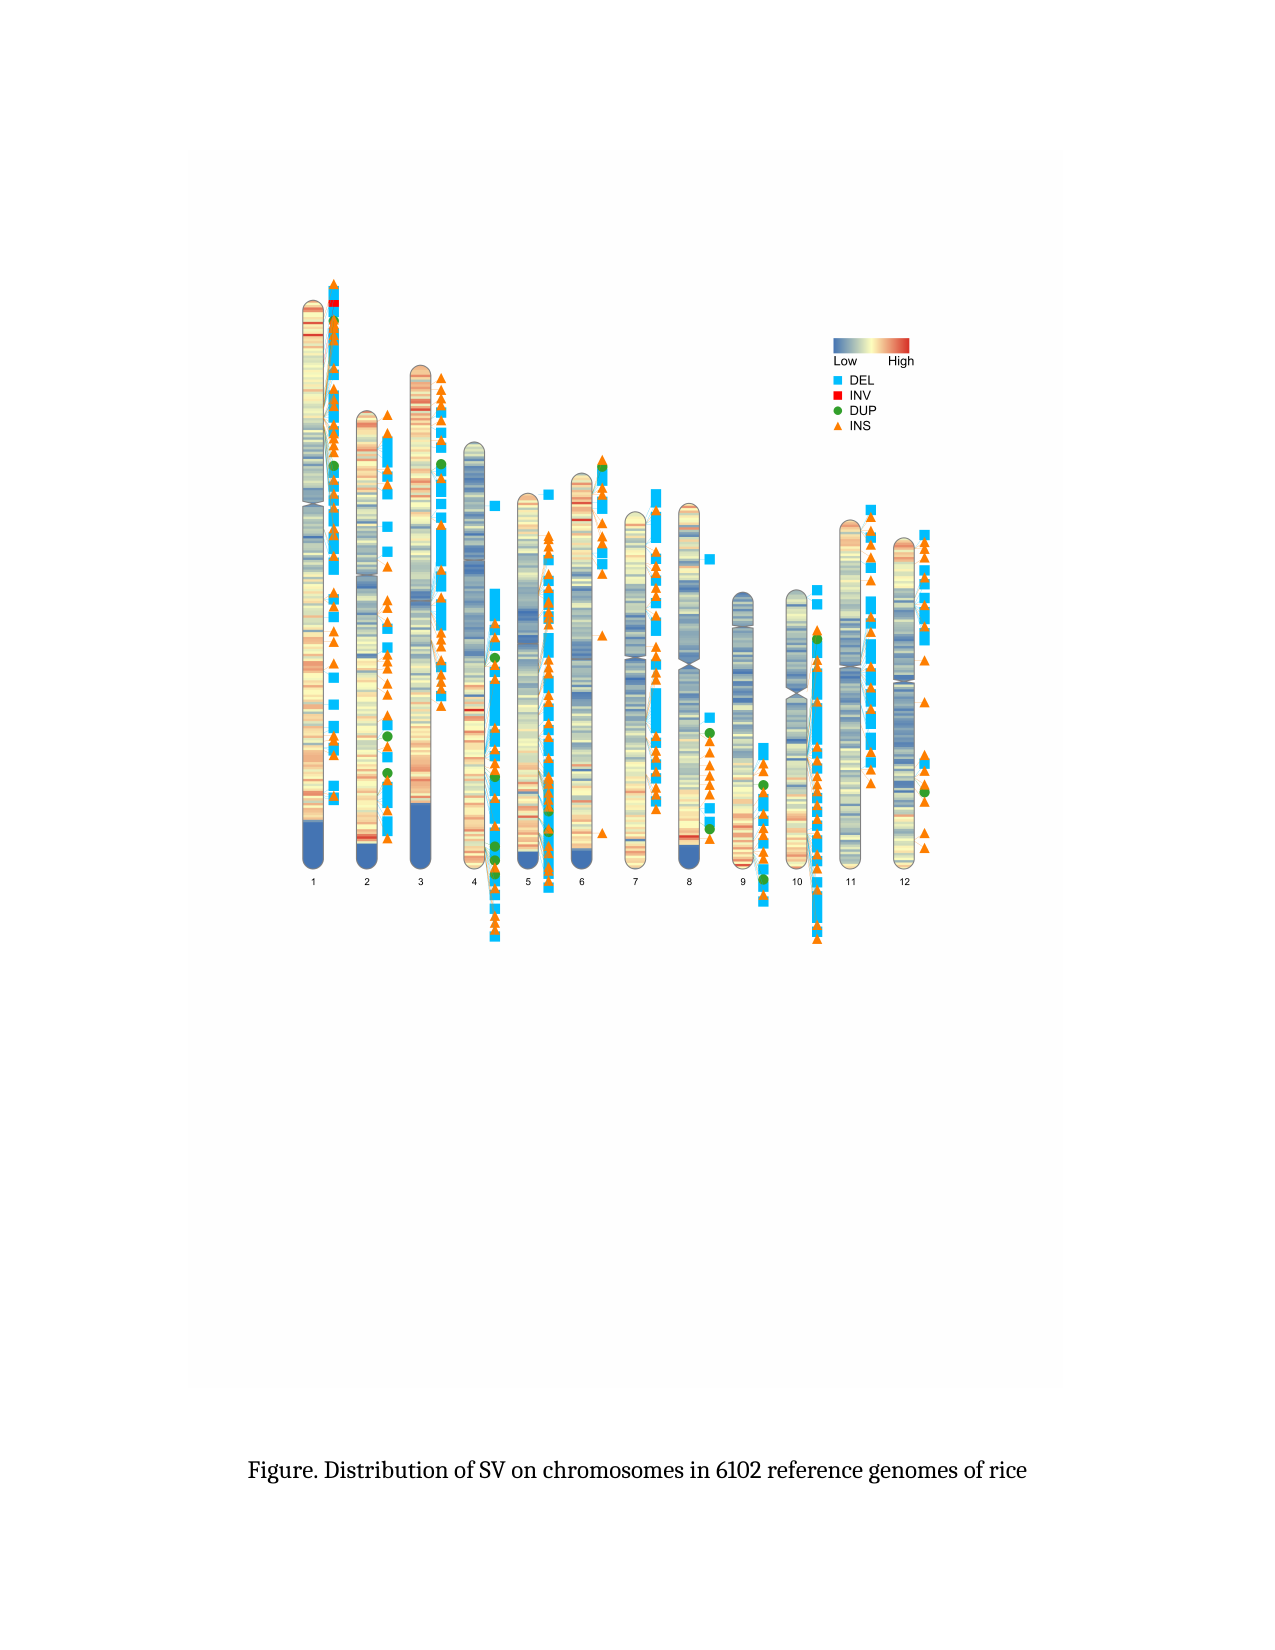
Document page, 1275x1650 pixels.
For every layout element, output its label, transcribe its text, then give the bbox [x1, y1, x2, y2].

text Figure. Distribution of SV on chromosomes in 6102 reference genomes of rice [187, 1456, 1087, 1485]
